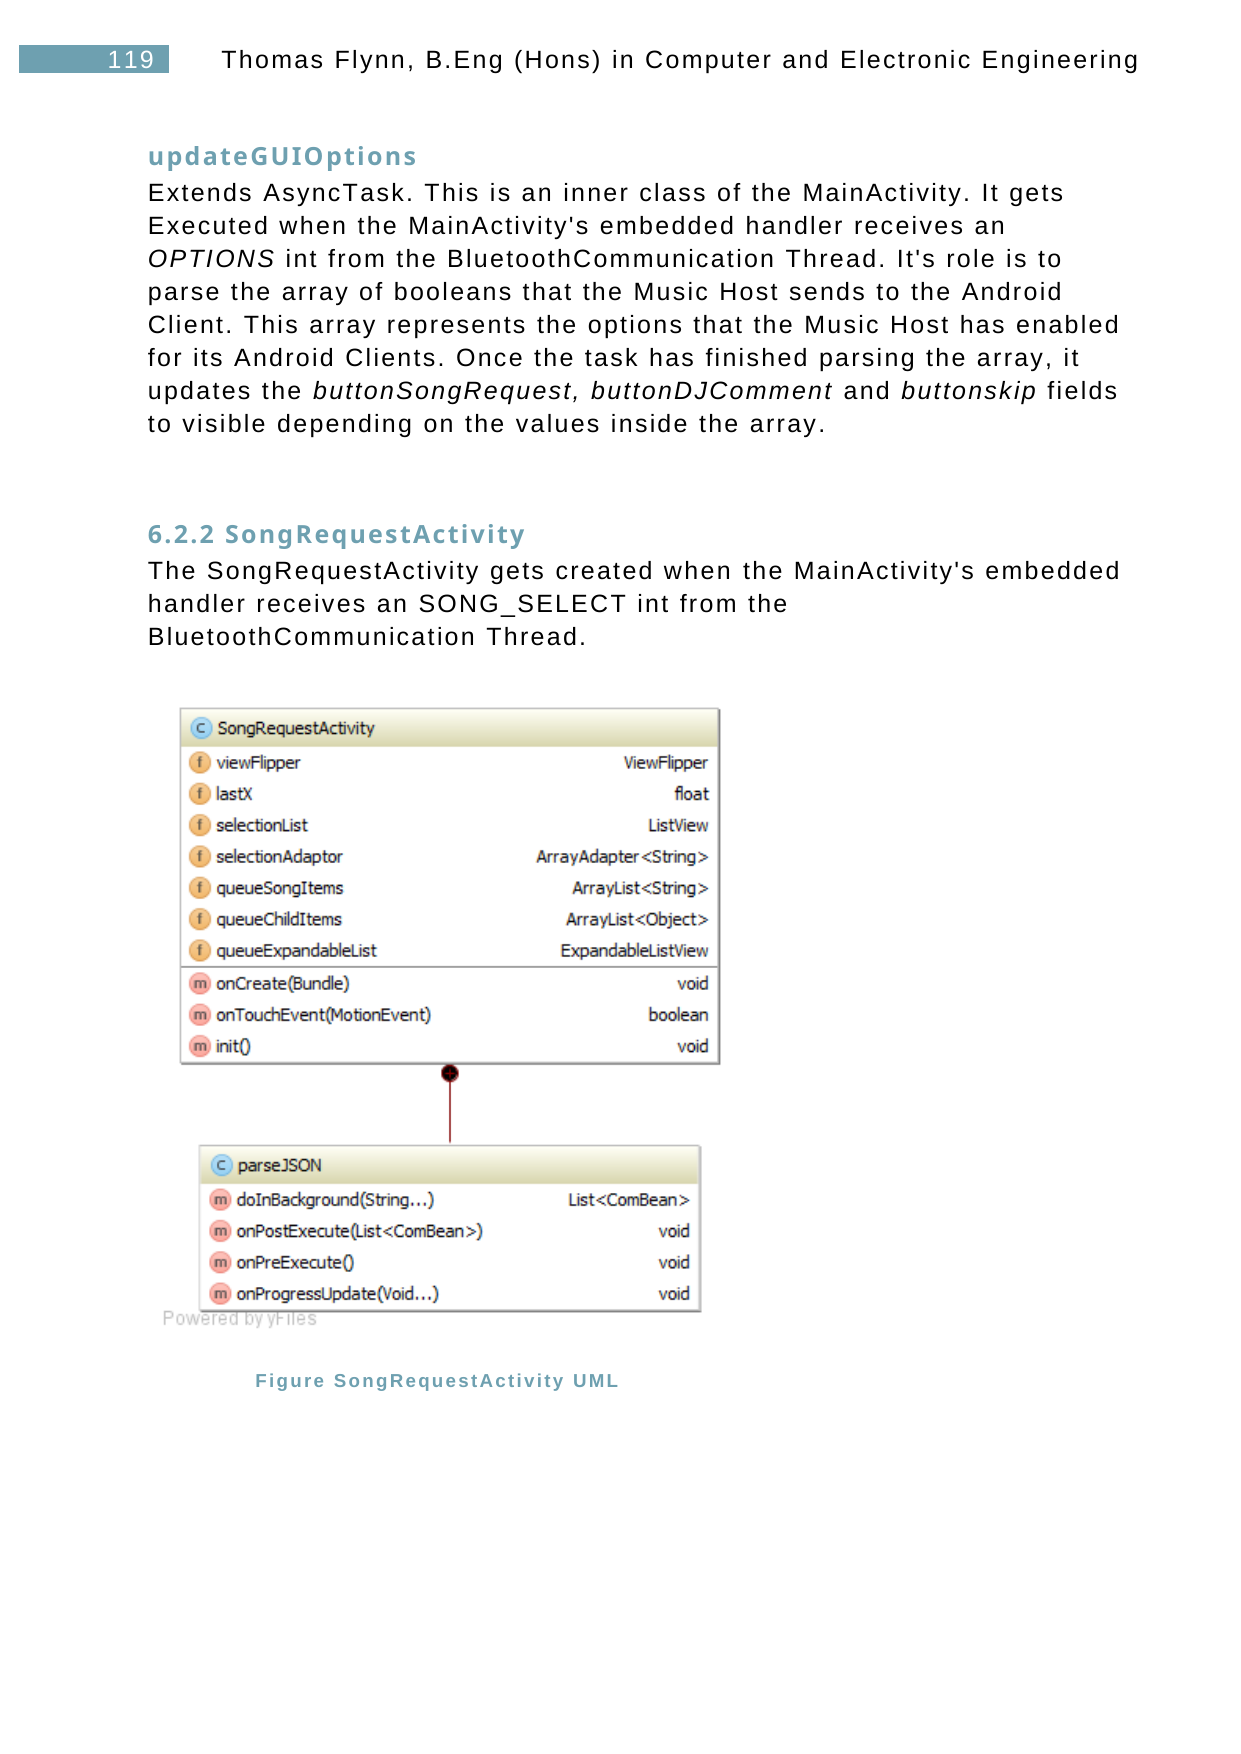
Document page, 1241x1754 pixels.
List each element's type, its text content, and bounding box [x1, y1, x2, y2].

picture [147, 676, 752, 1344]
subtitle 6.2.2 SongRequestActivity [148, 517, 1122, 551]
text The SongRequestActivity gets created when the MainActivity's embedded handler receives an SONG_SELECT int from the BluetoothCommunication Thread. [148, 556, 1122, 651]
text Extends AsyncTask. This is an inner class of the MainActivity. It gets Executed when the MainActivity's embedded handler receives an OPTIONS int from the BluetoothCommunication Thread. It's role is to parse the array of booleans that the Music Host sends to the Android Client. This array represents the options that the Music Host has enabled for its Android Clients. Once the task has finished parsing the array, it updates the buttonSongRequest, buttonDJComment and buttonskip fields to visible depending on the values inside the array. [148, 178, 1122, 438]
subtitle updateGUIOptions [148, 139, 1122, 173]
